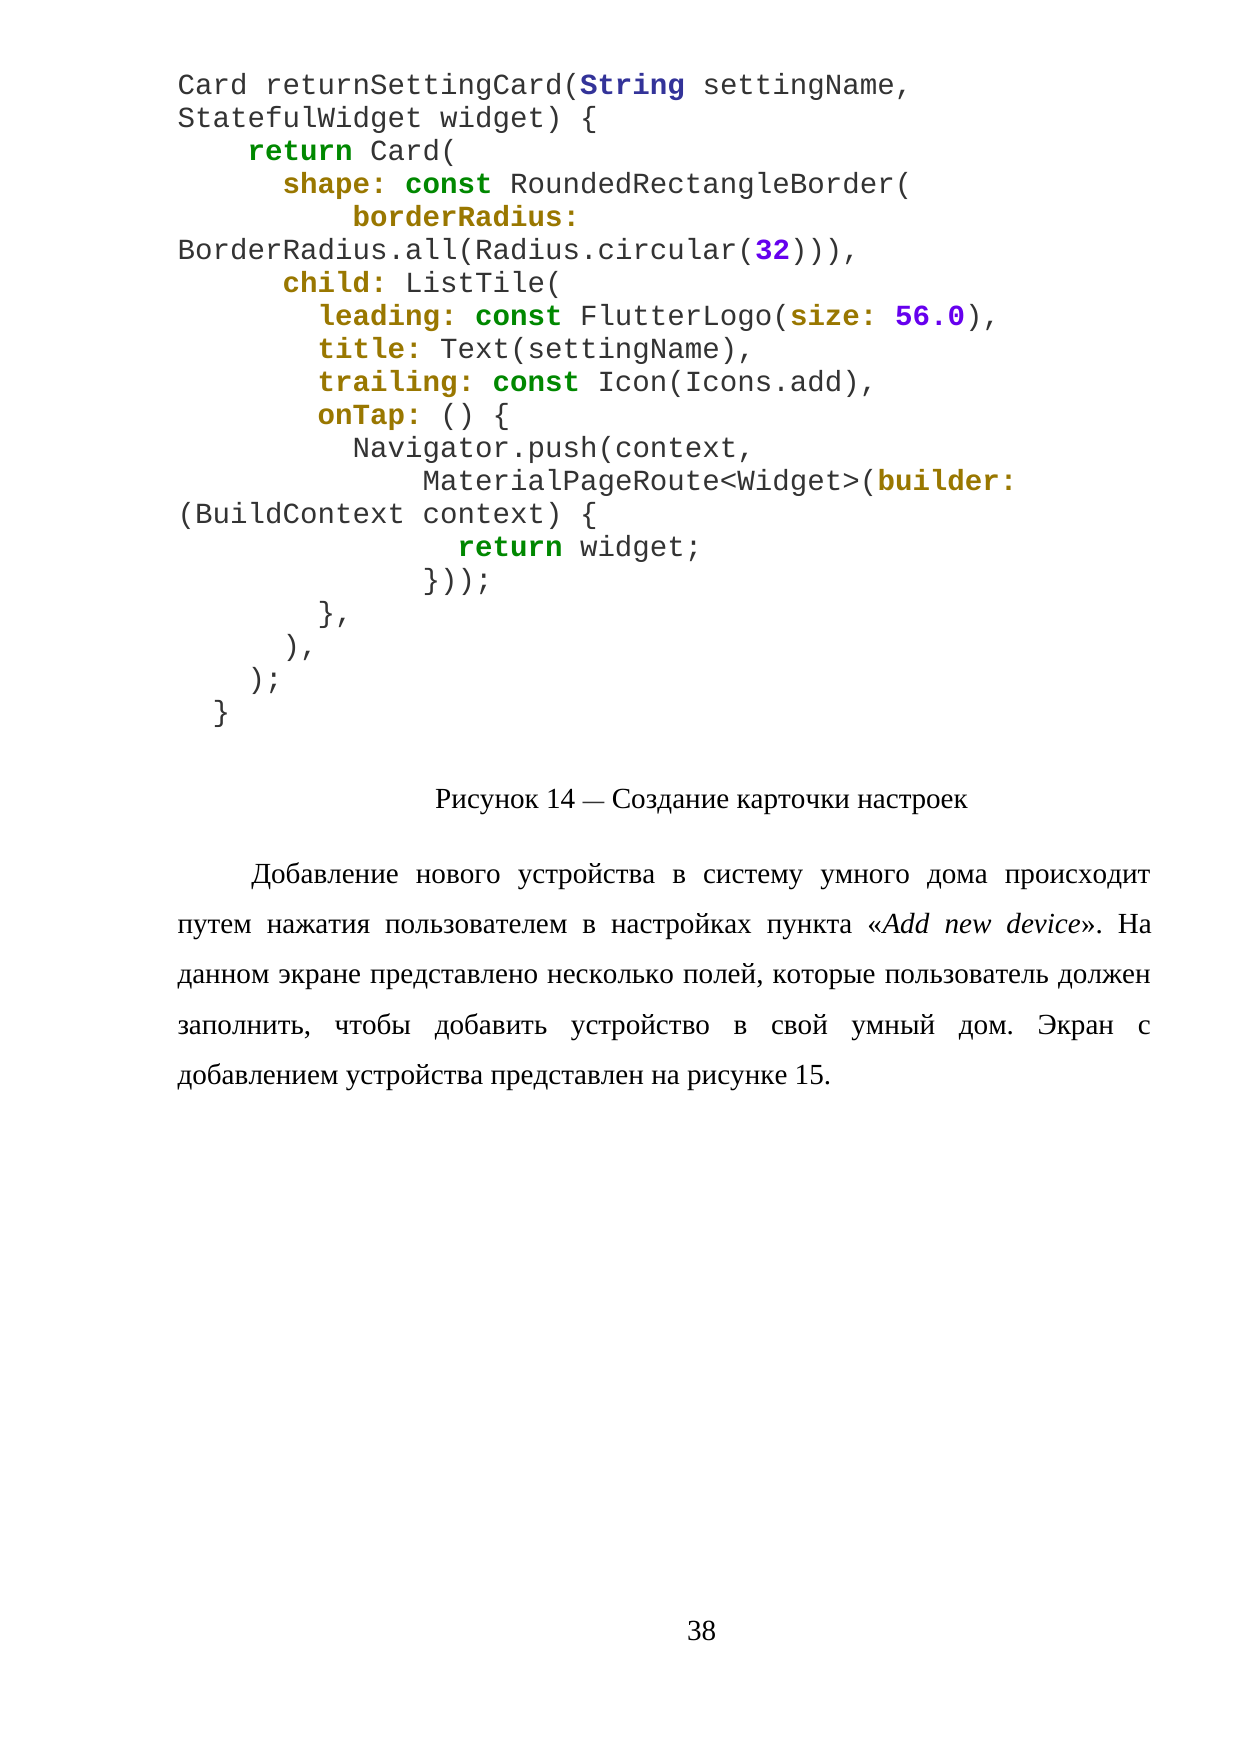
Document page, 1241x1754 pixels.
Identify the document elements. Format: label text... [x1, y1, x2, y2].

text Рисунок 14 — Создание карточки настроек [177, 781, 1152, 814]
text return Card( [177, 136, 1152, 169]
text child: ListTile( [177, 268, 1152, 301]
text title: Text(settingName), [177, 334, 1152, 367]
text } [177, 697, 1152, 730]
text Navigator.push(context, [177, 433, 1152, 466]
text trailing: const Icon(Icons.add), [177, 367, 1152, 400]
text })); [177, 565, 1152, 598]
text Card returnSettingCard(String settingName, StatefulWidget widget) { [177, 70, 1152, 136]
text return widget; [177, 532, 1152, 565]
text MaterialPageRoute<Widget>(builder: (BuildContext context) { [177, 466, 1152, 532]
text onTap: () { [177, 400, 1152, 433]
text borderRadius: BorderRadius.all(Radius.circular(32))), [177, 202, 1152, 268]
text leading: const FlutterLogo(size: 56.0), [177, 301, 1152, 334]
text Добавление нового устройства в систему умного дома происходит путем нажатия пользователем в настройках пункта «Add new device». На данном экране представлено несколько полей, которые пользователь должен заполнить, чтобы добавить устройство в свой умный дом. Экран с добавлением устройства представлен на рисунке 15. [177, 856, 1152, 1091]
text ), [177, 631, 1152, 664]
text ); [177, 664, 1152, 697]
text }, [177, 598, 1152, 631]
text shape: const RoundedRectangleBorder( [177, 169, 1152, 202]
